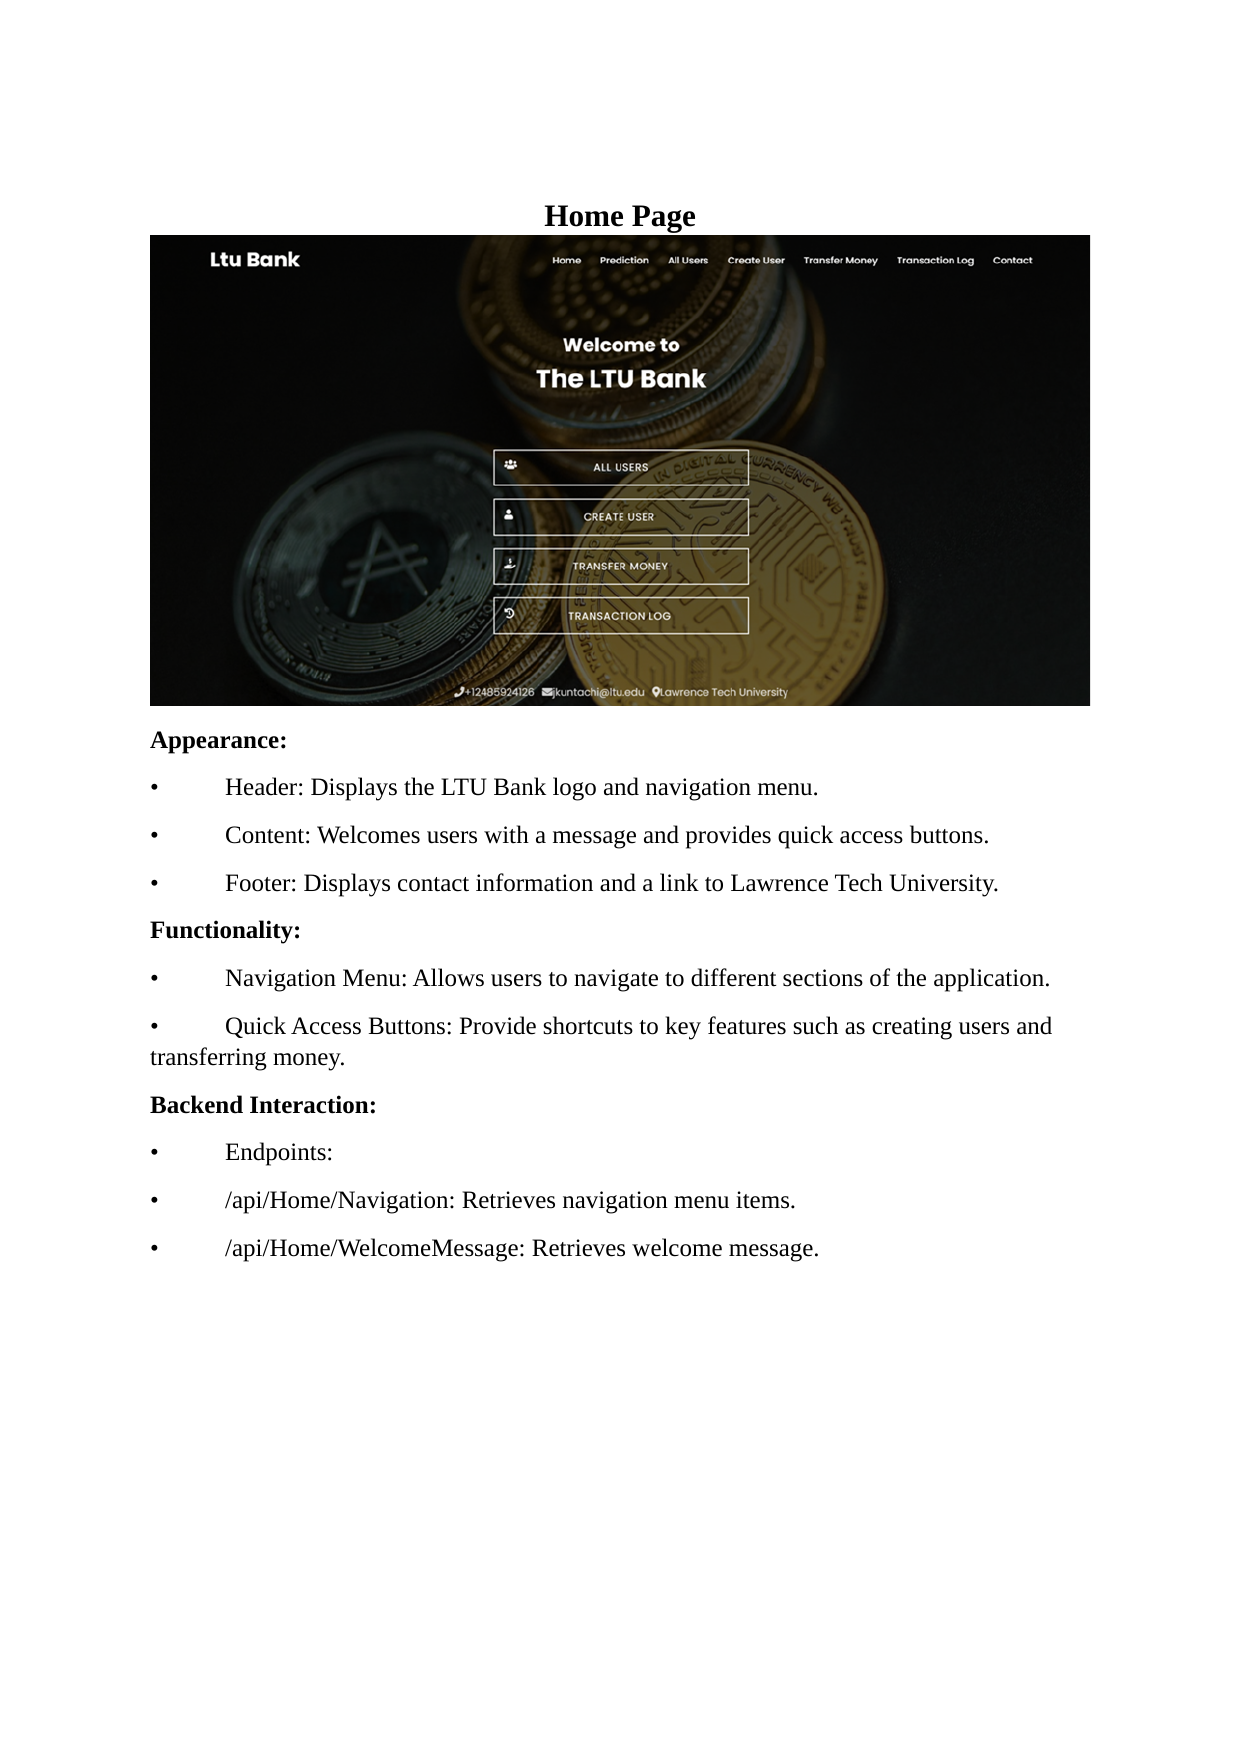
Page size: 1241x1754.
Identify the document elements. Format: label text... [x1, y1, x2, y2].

text • /api/Home/Navigation: Retrieves navigation menu items. [150, 1185, 1090, 1214]
text Home Page [150, 198, 1090, 235]
text • Endpoints: [150, 1137, 1090, 1166]
text • Navigation Menu: Allows users to navigate to different sections of the application. [150, 963, 1090, 992]
text Appearance: [150, 725, 1090, 753]
text Functionality: [150, 916, 1090, 944]
text • Header: Displays the LTU Bank logo and navigation menu. [150, 772, 1090, 801]
picture [150, 235, 1091, 706]
text Backend Interaction: [150, 1090, 1090, 1118]
text • Quick Access Buttons: Provide shortcuts to key features such as creating users and transferring money. [150, 1011, 1090, 1071]
text • Content: Welcomes users with a message and provides quick access buttons. [150, 820, 1090, 849]
text • /api/Home/WelcomeMessage: Retrieves welcome message. [150, 1233, 1090, 1262]
text • Footer: Displays contact information and a link to Lawrence Tech University. [150, 868, 1090, 897]
